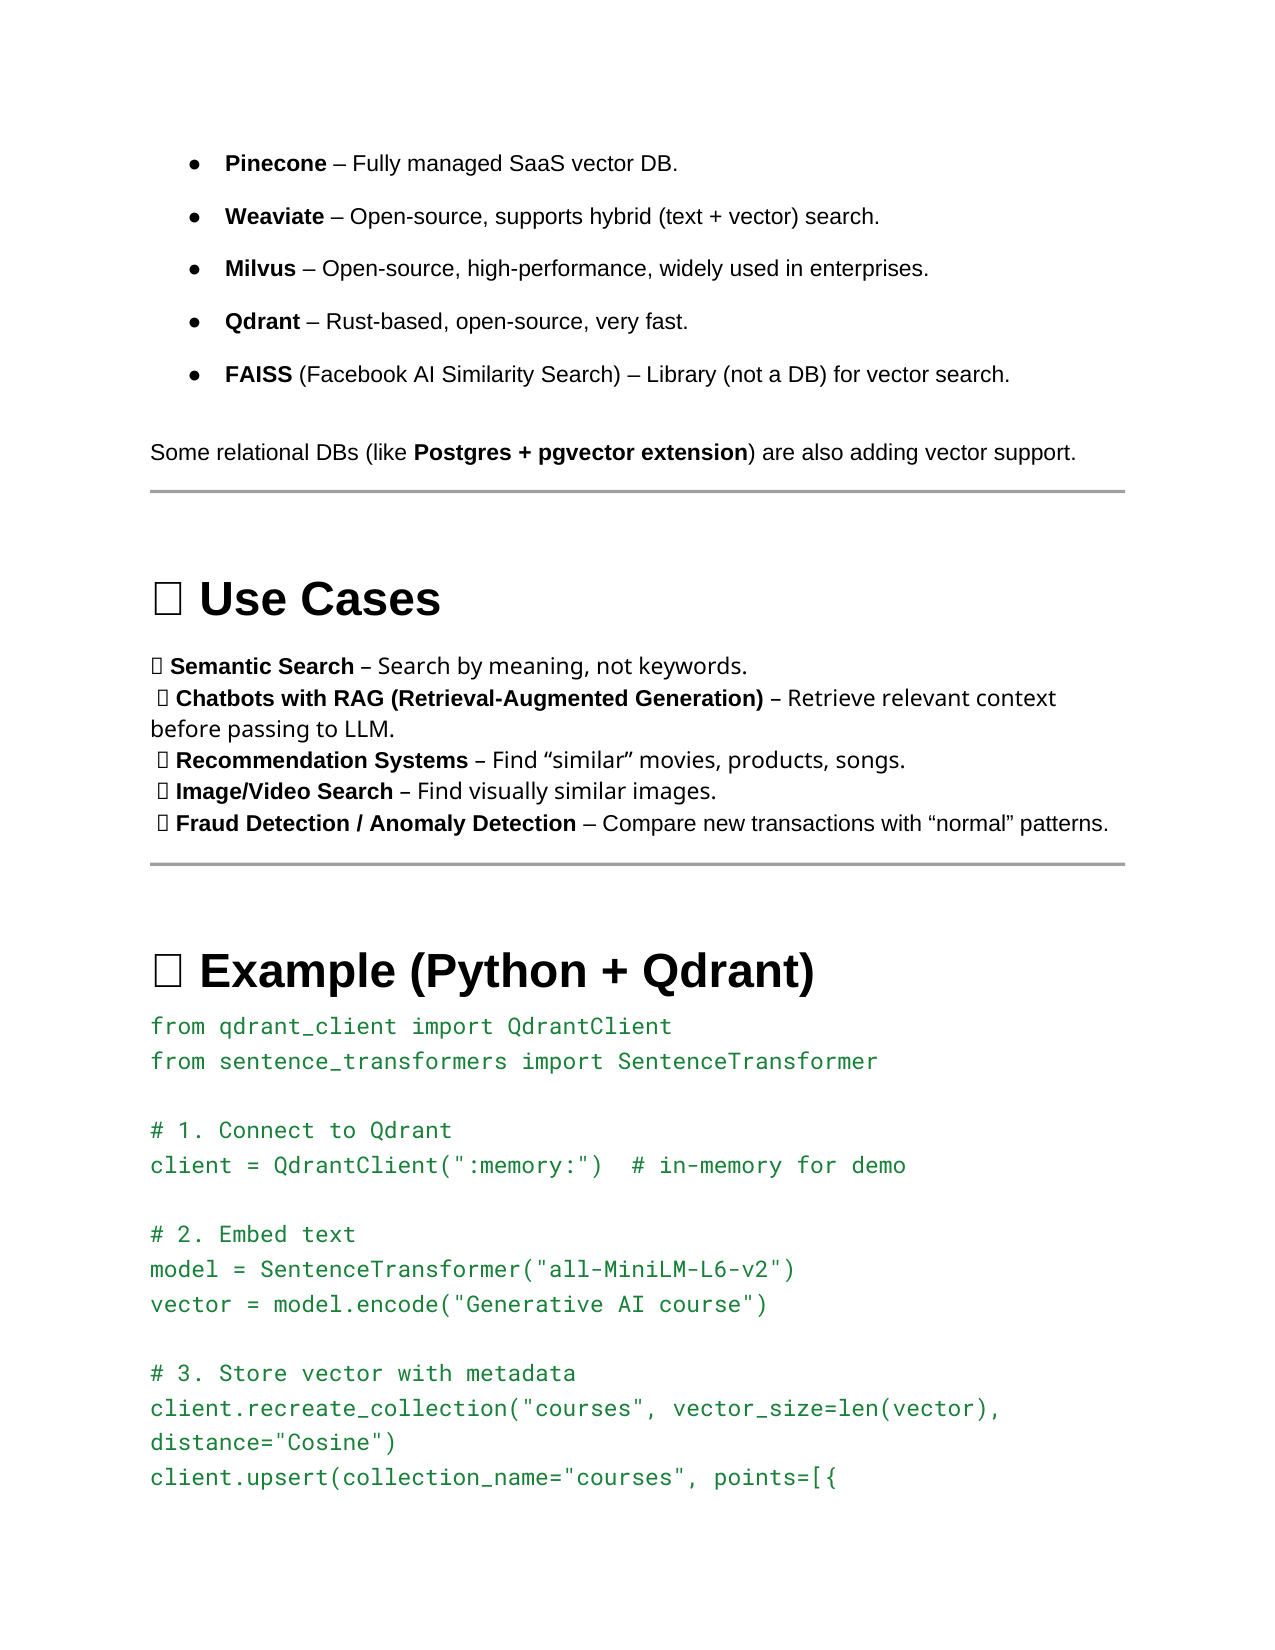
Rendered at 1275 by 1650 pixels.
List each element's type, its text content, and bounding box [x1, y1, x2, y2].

text # 2. Embed text [150, 1219, 1125, 1249]
list Milvus – Open-source, high-performance, widely used in enterprises. [187, 255, 1125, 308]
list Pinecone – Fully managed SaaS vector DB. [187, 150, 1125, 203]
text client.recreate_collection("courses", vector_size=len(vector), distance="Cosine") [150, 1392, 1125, 1457]
list FAISS (Facebook AI Similarity Search) – Library (not a DB) for vector search. [187, 361, 1125, 413]
text # 3. Store vector with metadata [150, 1357, 1125, 1388]
text vector = model.encode("Generative AI course") [150, 1288, 1125, 1318]
text # 1. Connect to Qdrant [150, 1114, 1125, 1145]
text ✅ Semantic Search – Search by meaning, not keywords. ✅ Chatbots with RAG (Retrieval-Augmented Generation) – Retrieve relevant context before passing to LLM. ✅ Recommendation Systems – Find “similar” movies, products, songs. ✅ Image/Video Search – Find visually similar images. ✅ Fraud Detection / Anomaly Detection – Compare new transactions with “normal” patterns. [150, 650, 1125, 838]
list Weaviate – Open-source, supports hybrid (text + vector) search. [187, 203, 1125, 255]
text model = SentenceTransformer("all-MiniLM-L6-v2") [150, 1253, 1125, 1283]
text Some relational DBs (like Postgres + pgvector extension) are also adding vector support. [150, 438, 1125, 465]
text client.upsert(collection_name="courses", points=[{ [150, 1461, 1125, 1492]
subtitle 🔹 Use Cases [150, 570, 1125, 625]
text from qdrant_client import QdrantClient [150, 1011, 1125, 1041]
list Qdrant – Rust-based, open-source, very fast. [187, 308, 1125, 361]
text client = QdrantClient(":memory:") # in-memory for demo [150, 1149, 1125, 1179]
text from sentence_transformers import SentenceTransformer [150, 1045, 1125, 1075]
subtitle 🔹 Example (Python + Qdrant) [150, 943, 1125, 998]
